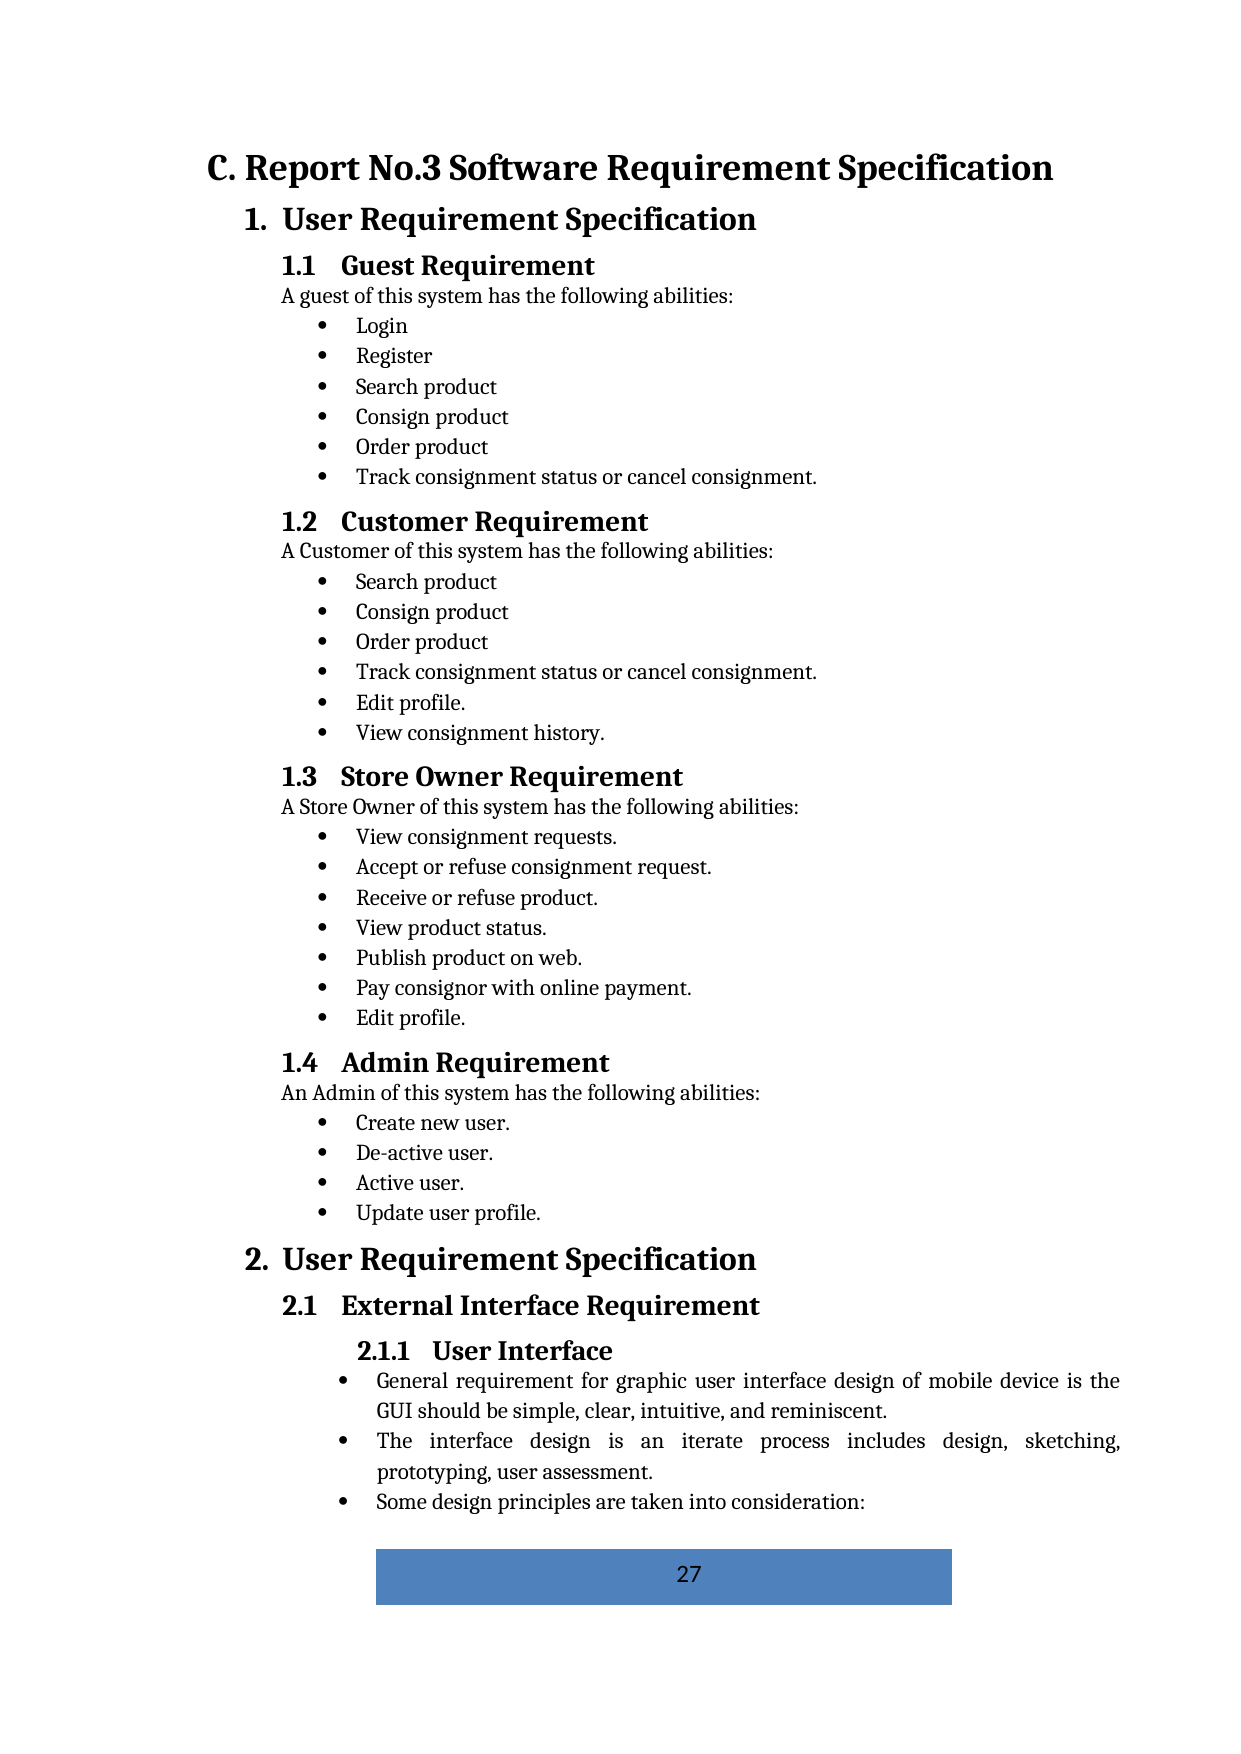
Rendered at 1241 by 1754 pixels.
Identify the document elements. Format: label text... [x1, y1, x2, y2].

list View consignment requests. [318, 824, 1122, 850]
list Login [318, 313, 1122, 339]
text An Admin of this system has the following abilities: [281, 1079, 1122, 1106]
subtitle External Interface Requirement [282, 1289, 1122, 1323]
list Consign product [318, 599, 1122, 625]
list Active user. [318, 1170, 1122, 1196]
list Search product [318, 373, 1122, 400]
subtitle Customer Requirement [282, 505, 1122, 538]
list Receive or refuse product. [318, 884, 1122, 911]
list Accept or refuse consignment request. [318, 854, 1122, 880]
subtitle User Interface [357, 1336, 1122, 1368]
list De-active user. [318, 1140, 1122, 1166]
list Consign product [318, 404, 1122, 430]
subtitle Store Owner Requirement [282, 760, 1122, 794]
list Edit profile. [318, 1005, 1122, 1031]
list General requirement for graphic user interface design of mobile device is the GUI should be simple, clear, intuitive, and reminiscent. [339, 1368, 1122, 1424]
list The interface design is an iterate process includes design, sketching, prototyping, user assessment. [339, 1428, 1122, 1485]
list Edit profile. [318, 689, 1122, 716]
subtitle Guest Requirement [282, 249, 1122, 283]
list Track consignment status or cancel consignment. [318, 464, 1122, 490]
text A Store Owner of this system has the following abilities: [281, 794, 1122, 820]
text A Customer of this system has the following abilities: [281, 538, 1122, 564]
list Order product [318, 629, 1122, 655]
list View consignment history. [318, 719, 1122, 746]
subtitle Admin Requirement [282, 1046, 1122, 1079]
subtitle User Requirement Specification [244, 201, 1122, 239]
text A guest of this system has the following abilities: [281, 283, 1122, 309]
list Register [318, 343, 1122, 369]
list View product status. [318, 914, 1122, 941]
list Update user profile. [318, 1200, 1122, 1226]
list Track consignment status or cancel consignment. [318, 659, 1122, 685]
list Some design principles are taken into consideration: [339, 1489, 1122, 1515]
list Order product [318, 434, 1122, 460]
subtitle User Requirement Specification [244, 1241, 1122, 1279]
list Publish product on web. [318, 945, 1122, 971]
subtitle Report No.3 Software Requirement Specification [207, 147, 1122, 190]
list Pay consignor with online payment. [318, 975, 1122, 1001]
list Create new user. [318, 1109, 1122, 1136]
list Search product [318, 568, 1122, 595]
